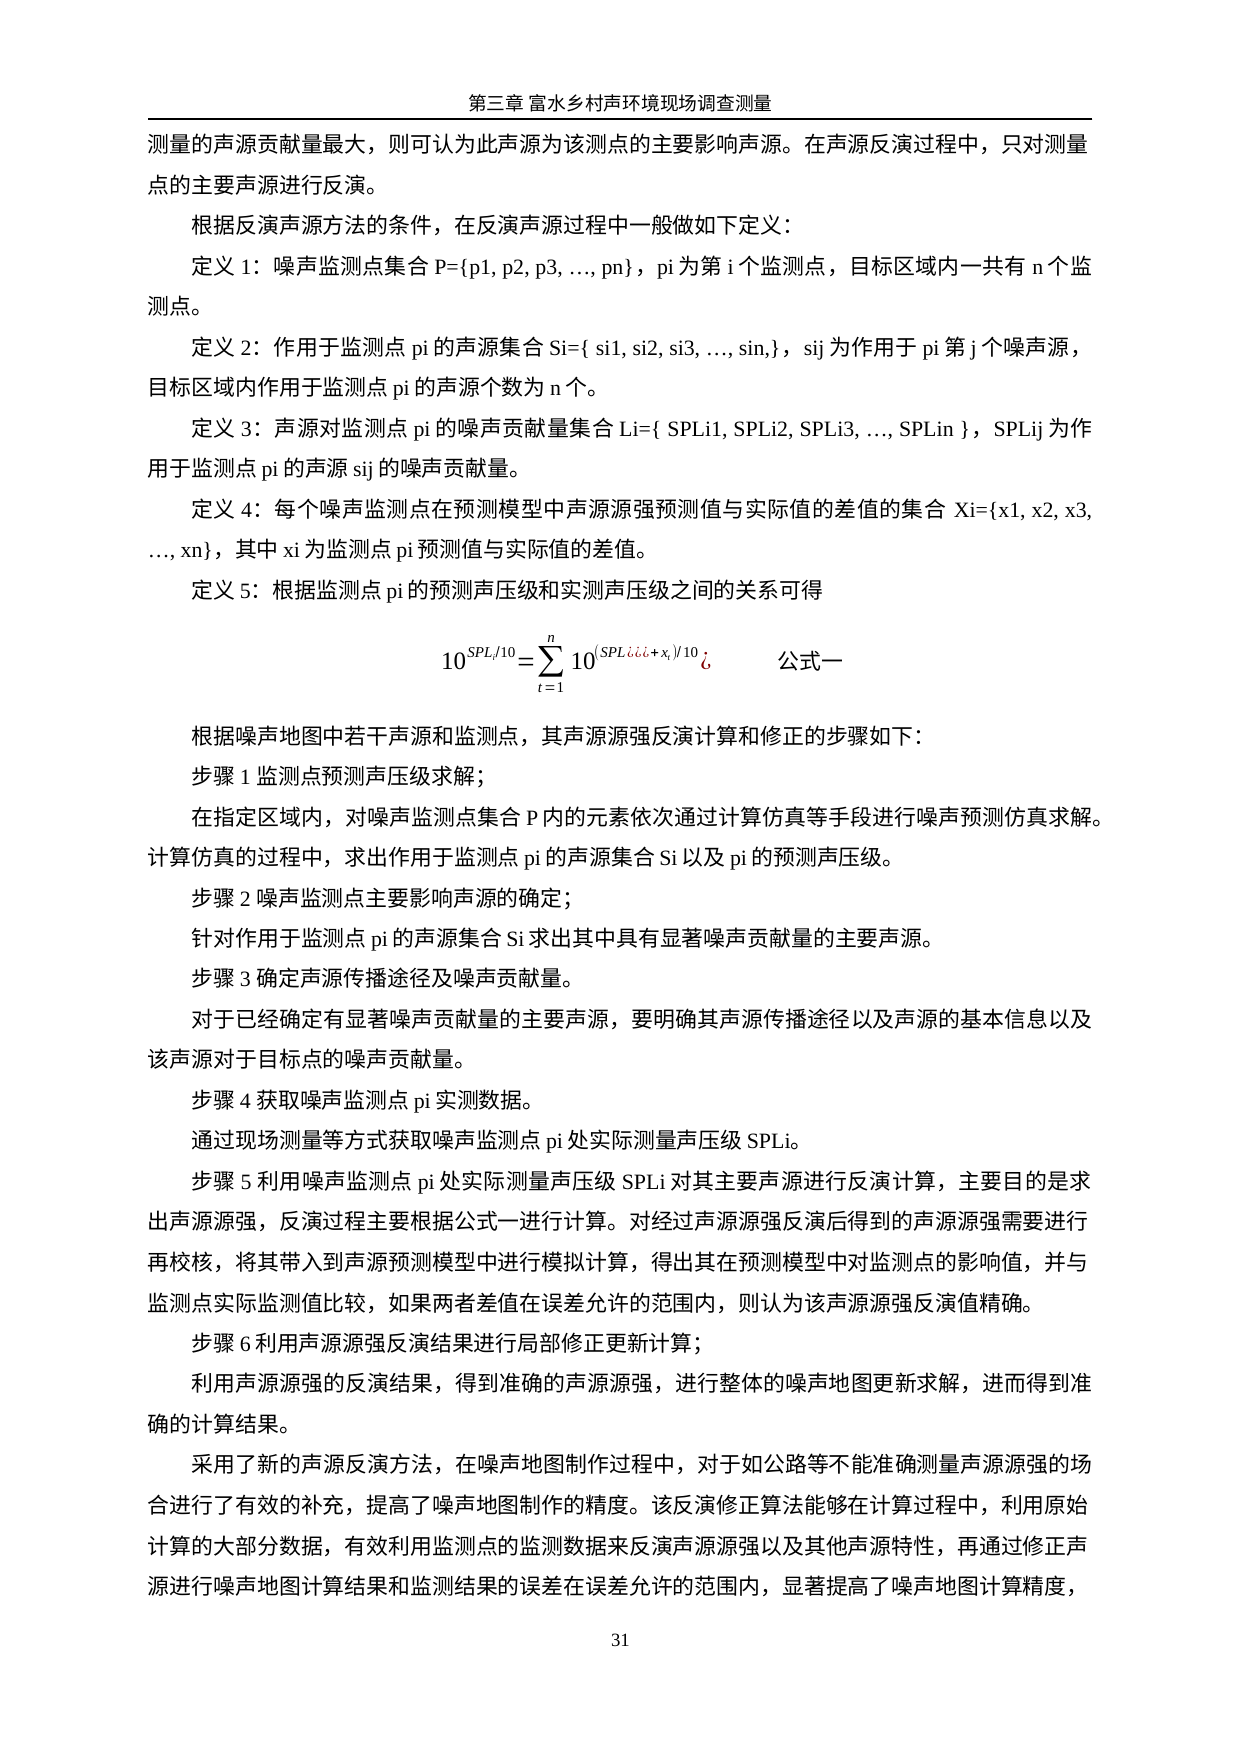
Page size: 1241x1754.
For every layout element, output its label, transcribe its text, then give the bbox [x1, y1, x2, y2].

text 步骤6利用声源源强反演结果进行局部修正更新计算； [148, 1326, 1092, 1358]
text 步骤1 监测点预测声压级求解； [148, 759, 1092, 791]
text 根据噪声地图中若干声源和监测点，其声源源强反演计算和修正的步骤如下： [148, 718, 1092, 751]
text 根据反演声源方法的条件，在反演声源过程中一般做如下定义： [148, 208, 1092, 240]
text 定义1：噪声监测点集合P={p1, p2, p3, …, pn}，pi为第i个监测点，目标区域内一共有n个监测点。 [148, 248, 1092, 321]
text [148, 127, 1092, 200]
text 公式一 [148, 613, 1092, 710]
text 在指定区域内，对噪声监测点集合P内的元素依次通过计算仿真等手段进行噪声预测仿真求解。计算仿真的过程中，求出作用于监测点pi的声源集合Si以及pi的预测声压级。 [148, 799, 1092, 872]
text 步骤3 确定声源传播途径及噪声贡献量。 [148, 961, 1092, 993]
text 定义4：每个噪声监测点在预测模型中声源源强预测值与实际值的差值的集合Xi={x1, x2, x3,…, xn}，其中xi为监测点pi预测值与实际值的差值。 [148, 491, 1092, 564]
text 定义3：声源对监测点pi的噪声贡献量集合Li={ SPLi1, SPLi2, SPLi3, …, SPLin }，SPLij为作用于监测点pi的声源sij的噪声贡献量。 [148, 410, 1092, 483]
text 定义5：根据监测点pi的预测声压级和实测声压级之间的关系可得 [148, 572, 1092, 605]
text 通过现场测量等方式获取噪声监测点pi处实际测量声压级SPLi。 [148, 1123, 1092, 1155]
text 对于已经确定有显著噪声贡献量的主要声源，要明确其声源传播途径以及声源的基本信息以及该声源对于目标点的噪声贡献量。 [148, 1001, 1092, 1074]
text 步骤4 获取噪声监测点pi实测数据。 [148, 1082, 1092, 1115]
text 利用声源源强的反演结果，得到准确的声源源强，进行整体的噪声地图更新求解，进而得到准确的计算结果。 [148, 1366, 1092, 1439]
text 步骤5 利用噪声监测点pi处实际测量声压级SPLi对其主要声源进行反演计算，主要目的是求出声源源强，反演过程主要根据公式一进行计算。对经过声源源强反演后得到的声源源强需要进行再校核，将其带入到声源预测模型中进行模拟计算，得出其在预测模型中对监测点的影响值，并与监测点实际监测值比较，如果两者差值在误差允许的范围内，则认为该声源源强反演值精确。 [148, 1163, 1092, 1318]
text 步骤2 噪声监测点主要影响声源的确定； [148, 880, 1092, 913]
text 定义2：作用于监测点pi的声源集合Si={ si1, si2, si3, …, sin,}，sij为作用于pi第j个噪声源，目标区域内作用于监测点pi的声源个数为n个。 [148, 329, 1092, 402]
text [148, 1447, 1092, 1601]
text 针对作用于监测点pi的声源集合Si求出其中具有显著噪声贡献量的主要声源。 [148, 921, 1092, 953]
